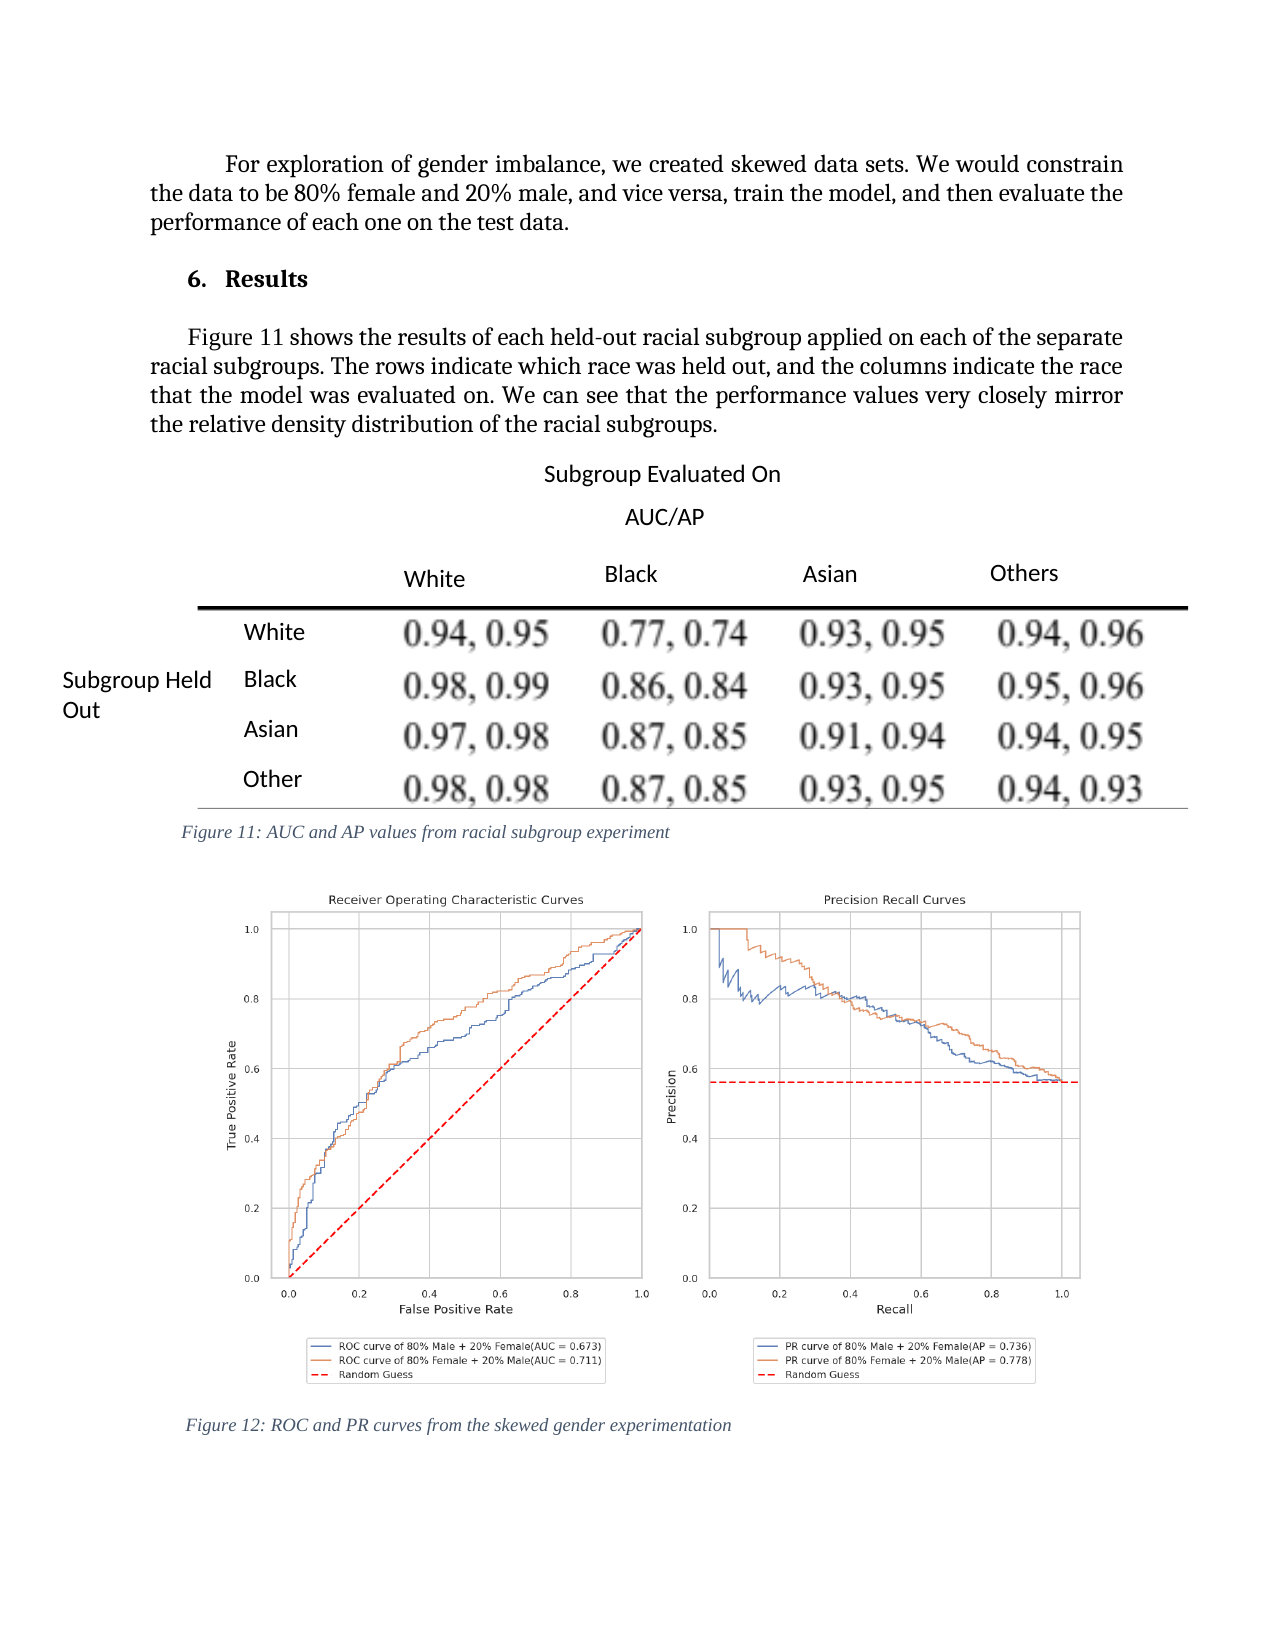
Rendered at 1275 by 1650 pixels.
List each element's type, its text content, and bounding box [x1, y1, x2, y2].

list Results [187, 265, 1125, 294]
text For exploration of gender imbalance, we created skewed data sets. We would constrain the data to be 80% female and 20% male, and vice versa, train the model, and then evaluate the performance of each one on the test data. [150, 150, 1125, 236]
picture [218, 886, 1088, 1392]
text Figure 11 shows the results of each held-out racial subgroup applied on each of the separate racial subgroups. The rows indicate which race was held out, and the columns indicate the race that the model was evaluated on. We can see that the performance values very closely mirror the relative density distribution of the racial subgroups. [150, 322, 1125, 438]
